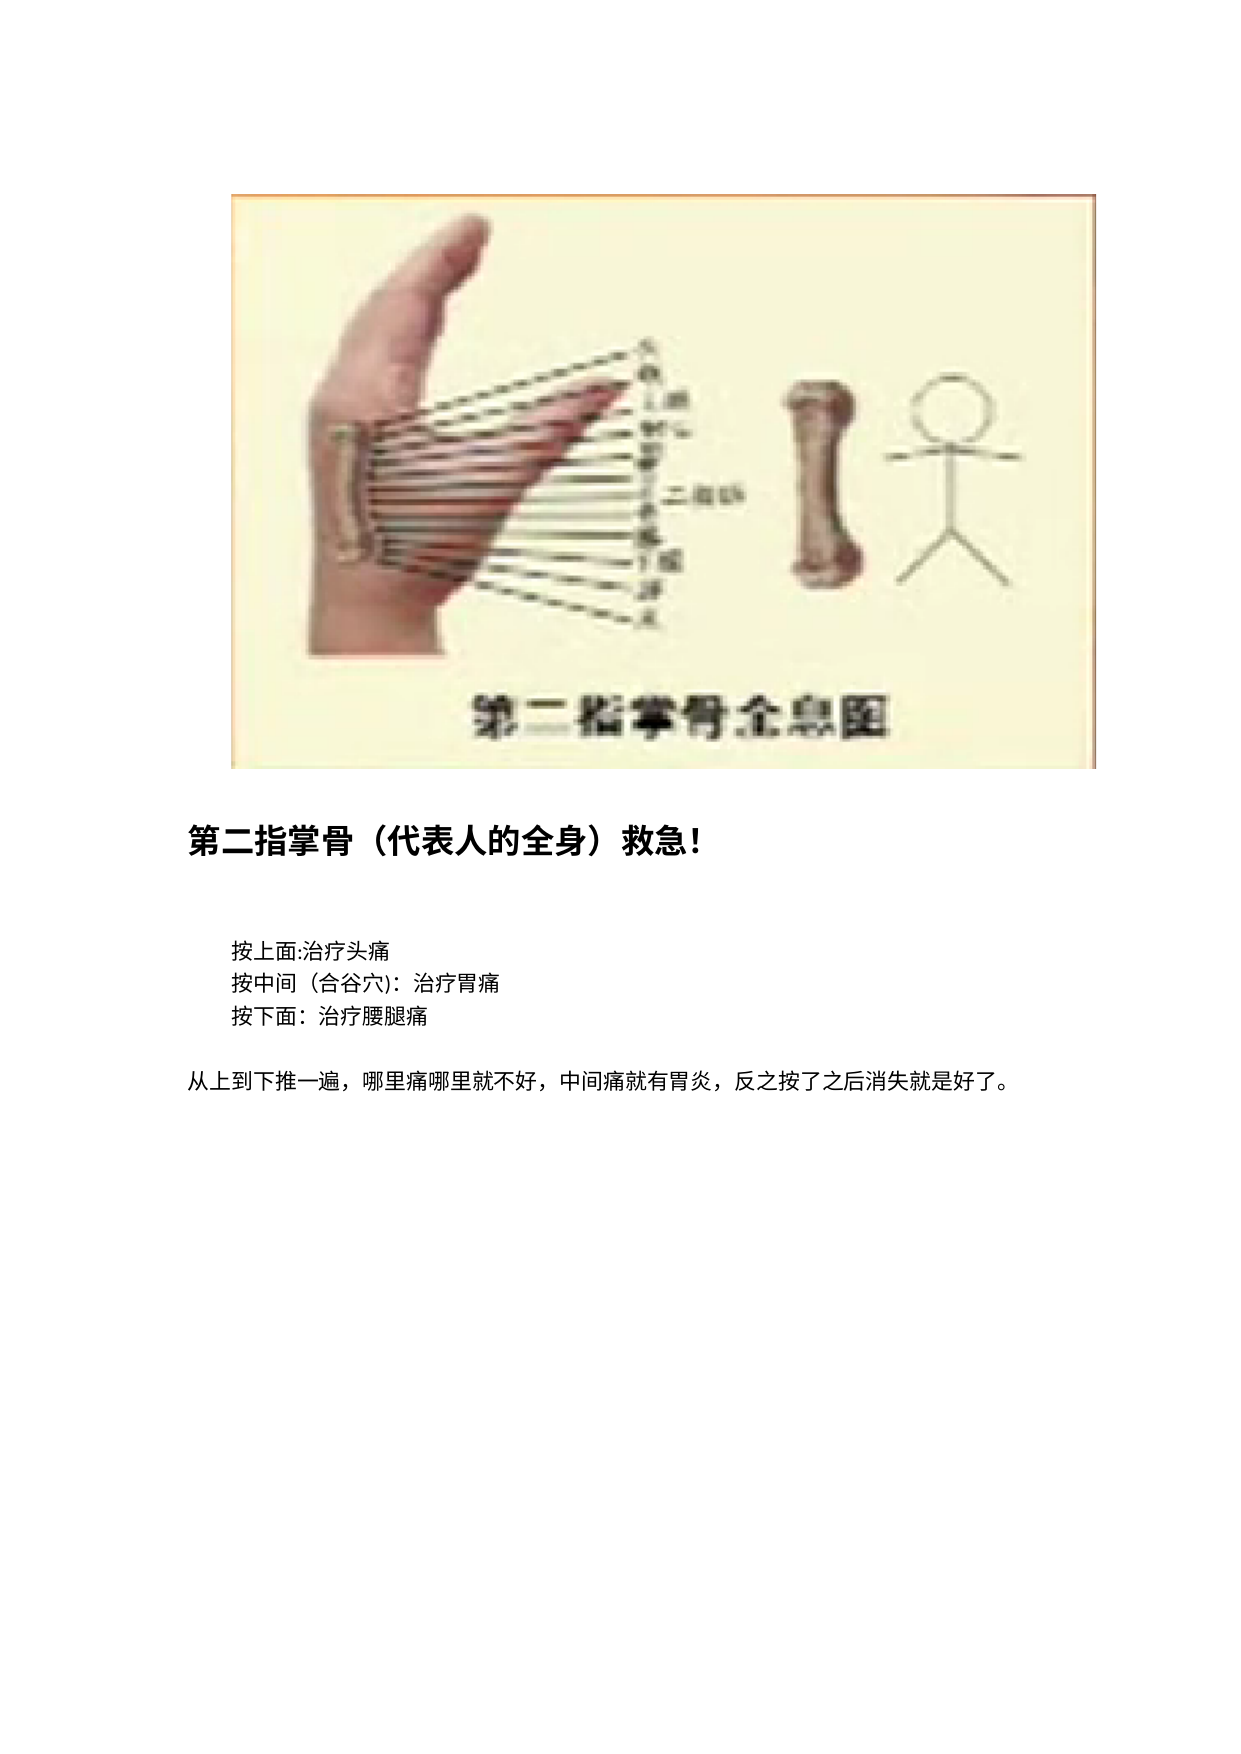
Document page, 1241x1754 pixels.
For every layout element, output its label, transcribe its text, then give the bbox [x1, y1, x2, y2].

text 按上面:治疗头痛 [187, 933, 1053, 966]
text 从上到下推一遍，哪里痛哪里就不好，中间痛就有胃炎，反之按了之后消失就是好了。 [187, 1063, 1053, 1096]
subtitle 第二指掌骨（代表人的全身）救急！ [187, 807, 1053, 872]
picture [231, 194, 1097, 769]
text 按下面：治疗腰腿痛 [187, 998, 1053, 1031]
text 按中间（合谷穴)：治疗胃痛 [187, 966, 1053, 998]
